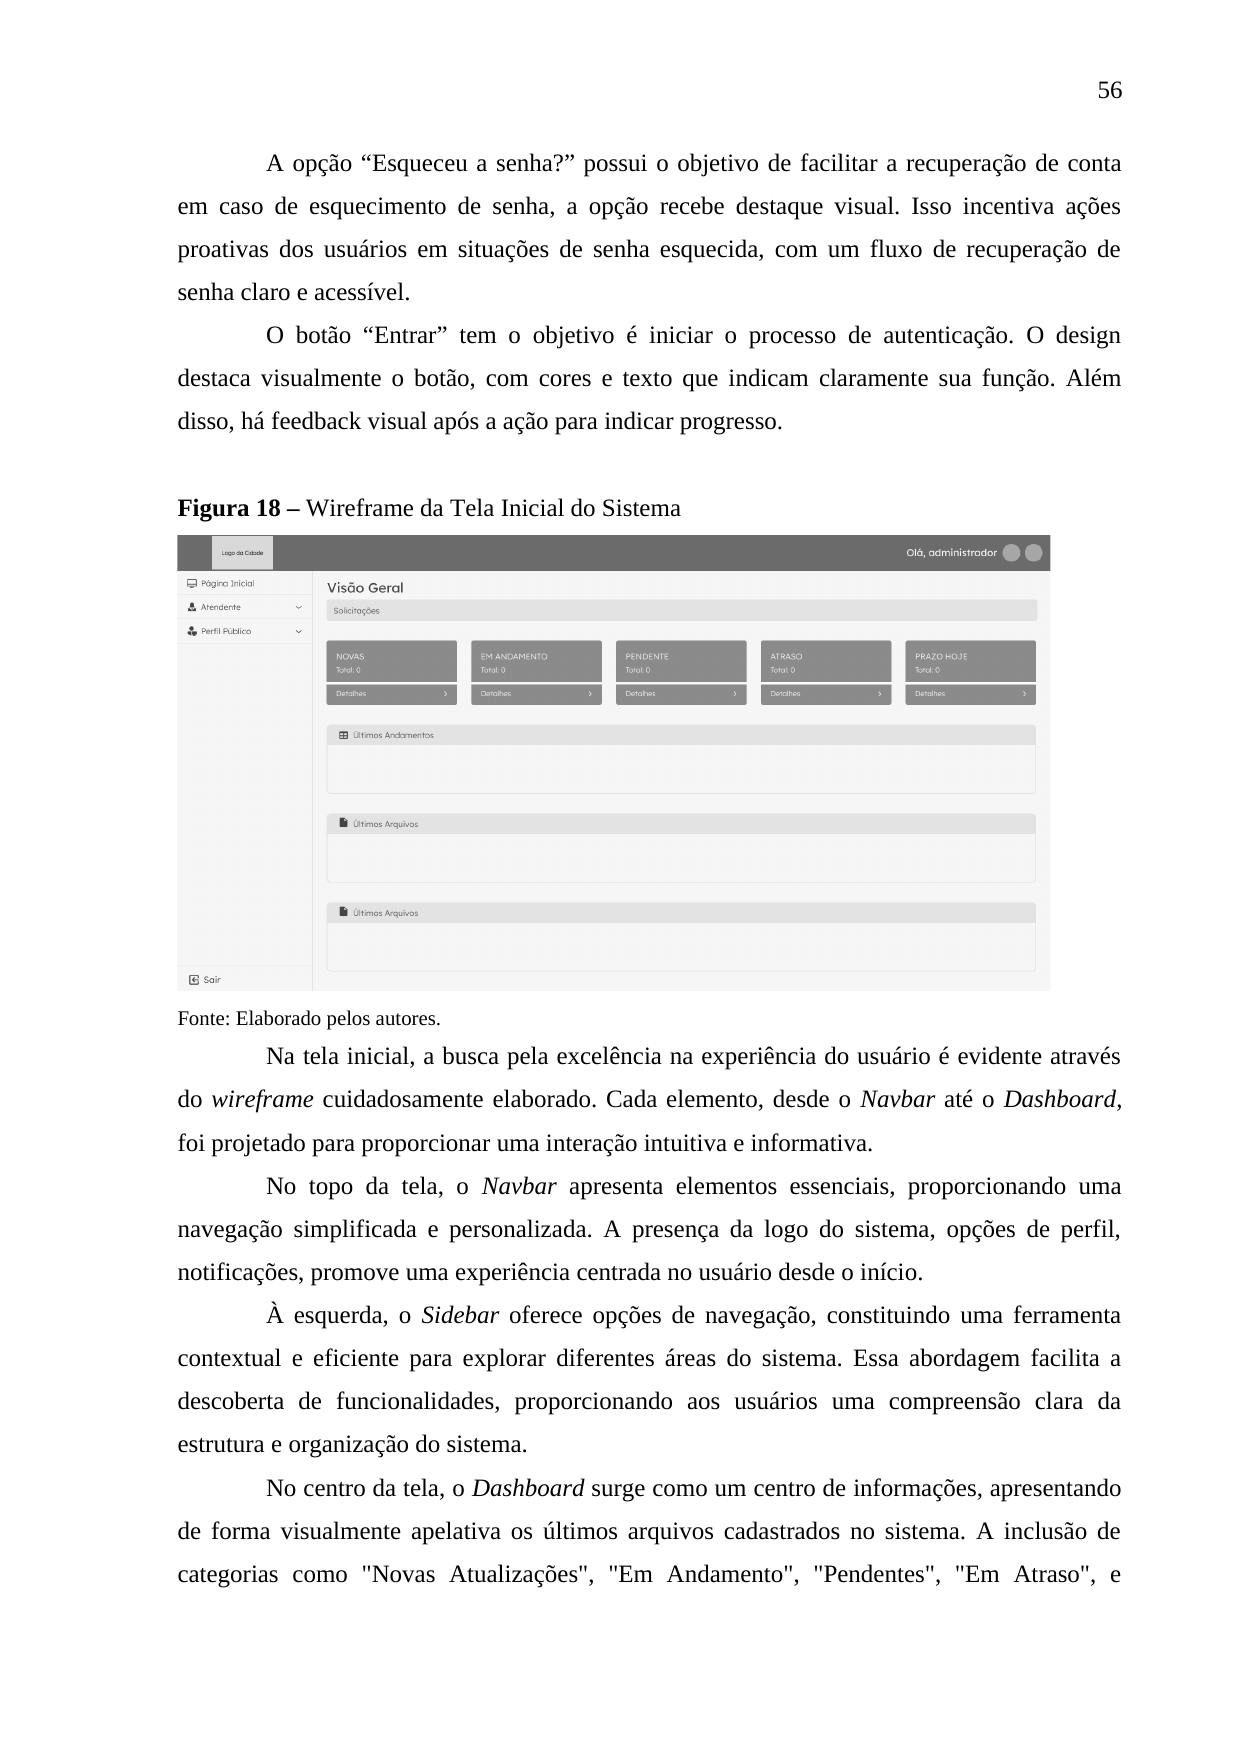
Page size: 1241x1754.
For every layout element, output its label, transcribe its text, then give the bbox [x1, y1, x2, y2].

text Fonte: Elaborado pelos autores. [177, 1005, 1122, 1029]
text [177, 1473, 1122, 1588]
text A opção “Esqueceu a senha?” possui o objetivo de facilitar a recuperação de conta em caso de esquecimento de senha, a opção recebe destaque visual. Isso incentiva ações proativas dos usuários em situações de senha esquecida, com um fluxo de recuperação de senha claro e acessível. [177, 148, 1122, 306]
text Na tela inicial, a busca pela excelência na experiência do usuário é evidente através do wireframe cuidadosamente elaborado. Cada elemento, desde o Navbar até o Dashboard, foi projetado para proporcionar uma interação intuitiva e informativa. [177, 1041, 1122, 1156]
text O botão “Entrar” tem o objetivo é iniciar o processo de autenticação. O design destaca visualmente o botão, com cores e texto que indicam claramente sua função. Além disso, há feedback visual após a ação para indicar progresso. [177, 320, 1122, 435]
text No topo da tela, o Navbar apresenta elementos essenciais, proporcionando uma navegação simplificada e personalizada. A presença da logo do sistema, opções de perfil, notificações, promove uma experiência centrada no usuário desde o início. [177, 1171, 1122, 1286]
text Figura – Wireframe da Tela Inicial do Sistema [177, 493, 1122, 521]
picture [177, 535, 1051, 991]
text À esquerda, o Sidebar oferece opções de navegação, constituindo uma ferramenta contextual e eficiente para explorar diferentes áreas do sistema. Essa abordagem facilita a descoberta de funcionalidades, proporcionando aos usuários uma compreensão clara da estrutura e organização do sistema. [177, 1300, 1122, 1458]
